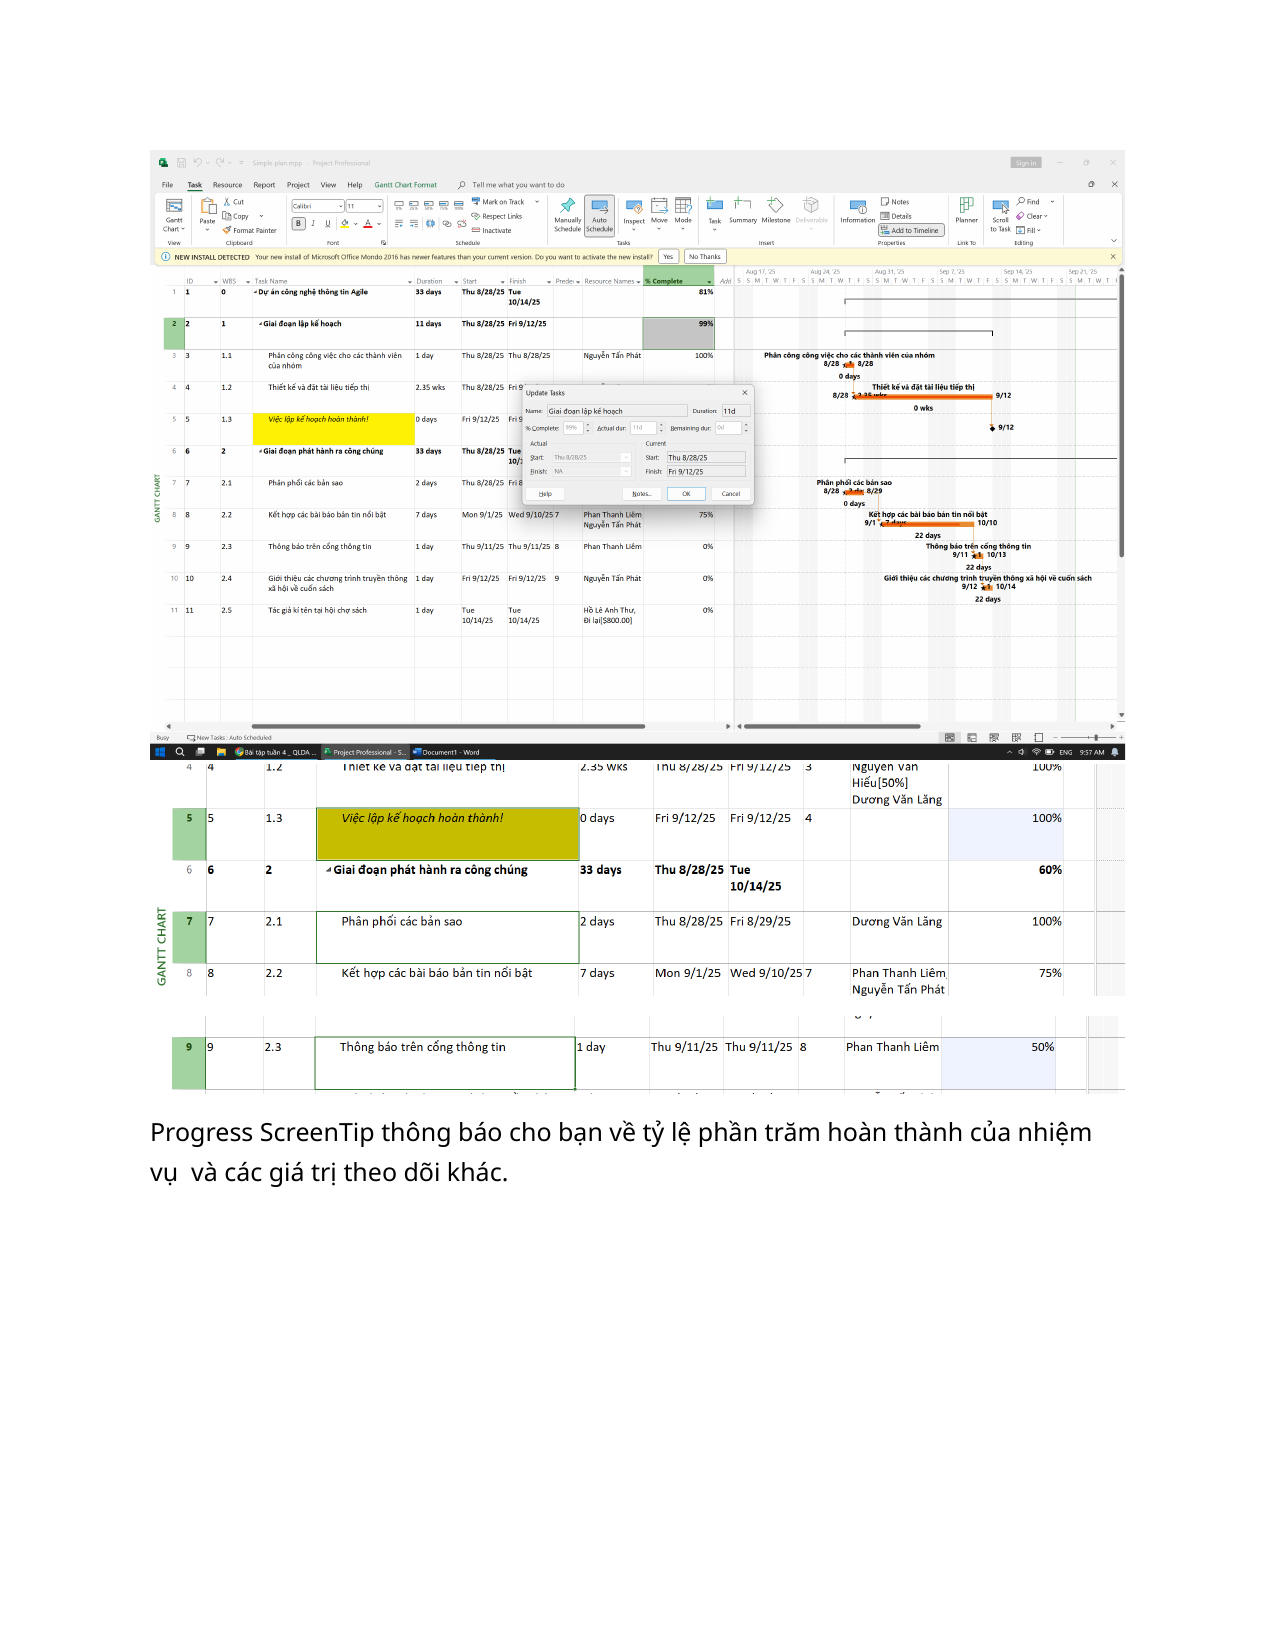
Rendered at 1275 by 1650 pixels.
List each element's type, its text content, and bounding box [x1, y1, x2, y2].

picture [150, 150, 1125, 760]
text Progress ScreenTip thông báo cho bạn về tỷ lệ phần trăm hoàn thành của nhiệm vụ và các giá trị theo dõi khác. [150, 1115, 1125, 1188]
picture [150, 1016, 1125, 1094]
picture [150, 764, 1125, 996]
